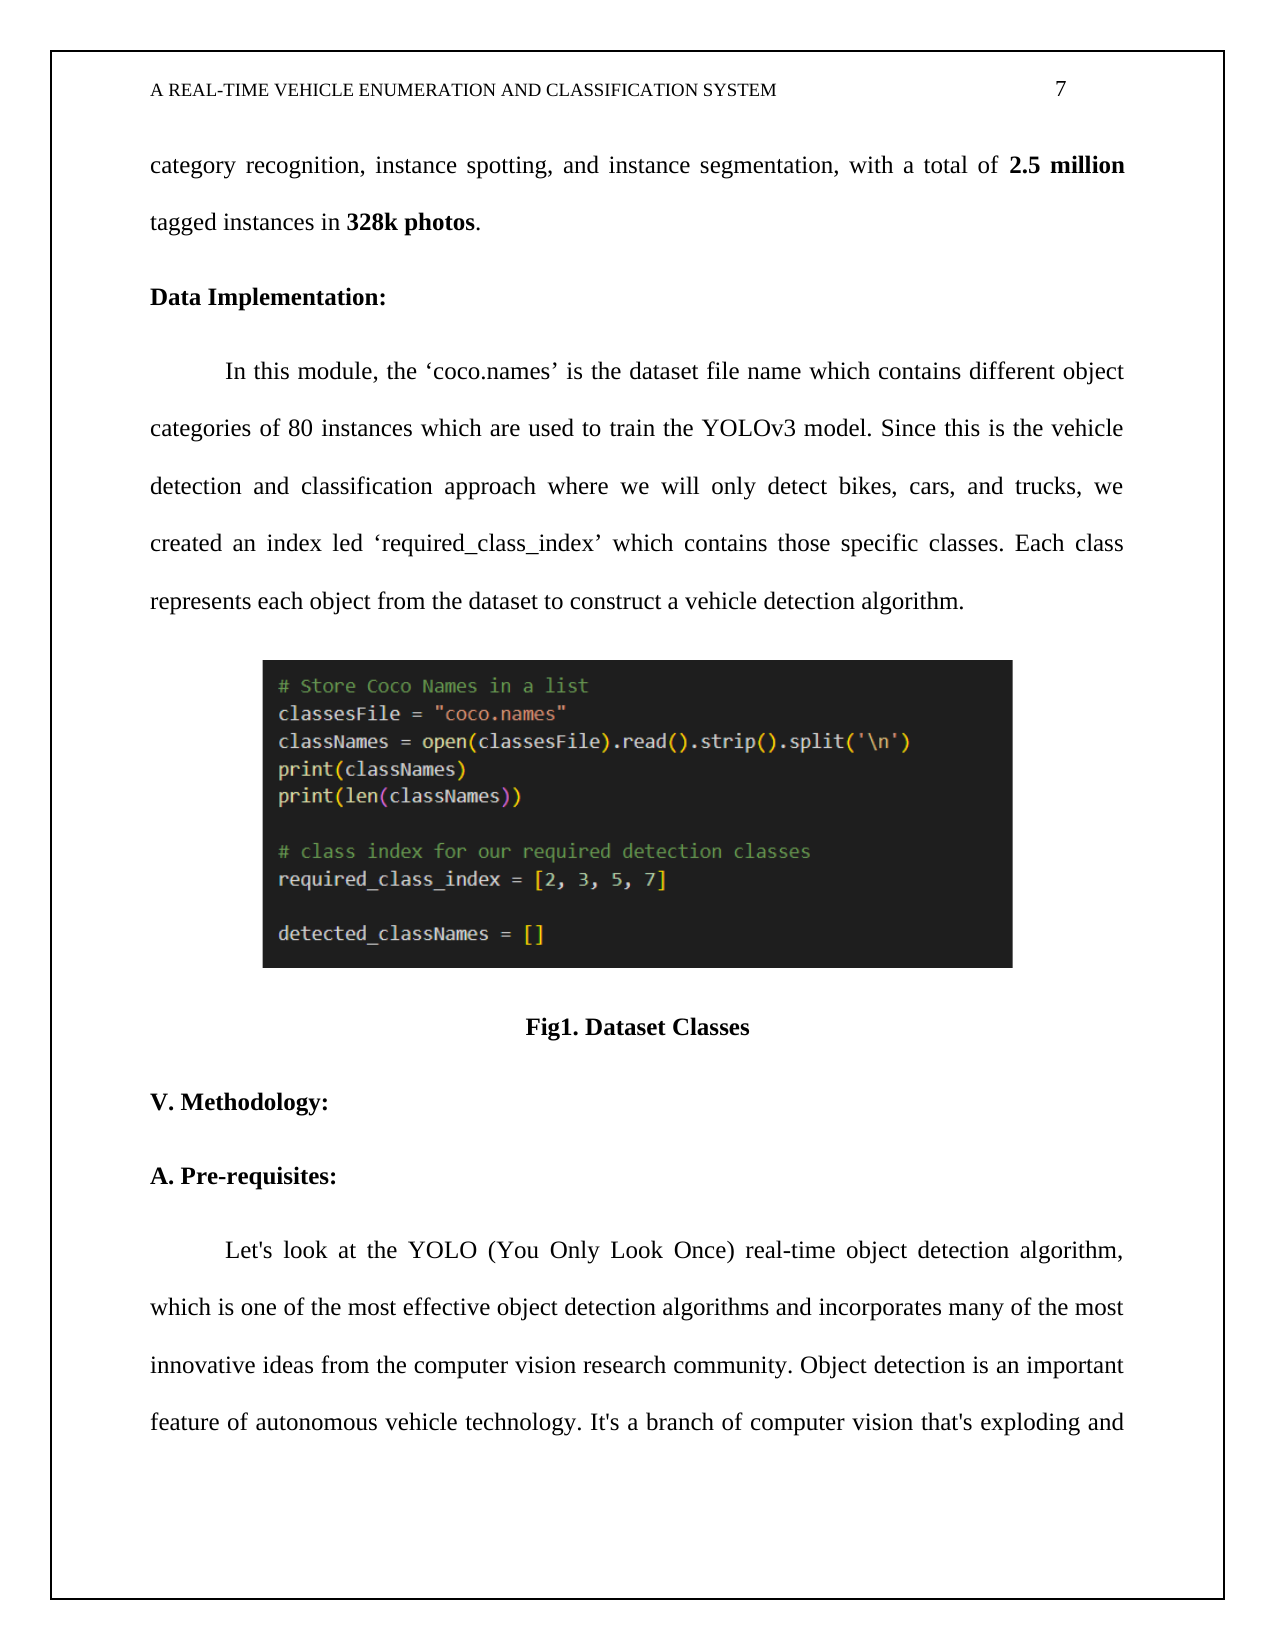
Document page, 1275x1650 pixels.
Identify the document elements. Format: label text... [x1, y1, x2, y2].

text Data Implementation: [150, 282, 1125, 310]
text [150, 150, 1125, 236]
text A. Pre-requisites: [150, 1161, 1125, 1189]
text V. Methodology: [150, 1087, 1125, 1115]
picture [262, 660, 1013, 968]
text Fig1. Dataset Classes [150, 1012, 1125, 1041]
text In this module, the ‘coco.names’ is the dataset file name which contains different object categories of 80 instances which are used to train the YOLOv3 model. Since this is the vehicle detection and classification approach where we will only detect bikes, cars, and trucks, we created an index led ‘required_class_index’ which contains those specific classes. Each class represents each object from the dataset to construct a vehicle detection algorithm. [150, 356, 1125, 614]
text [150, 1235, 1125, 1436]
